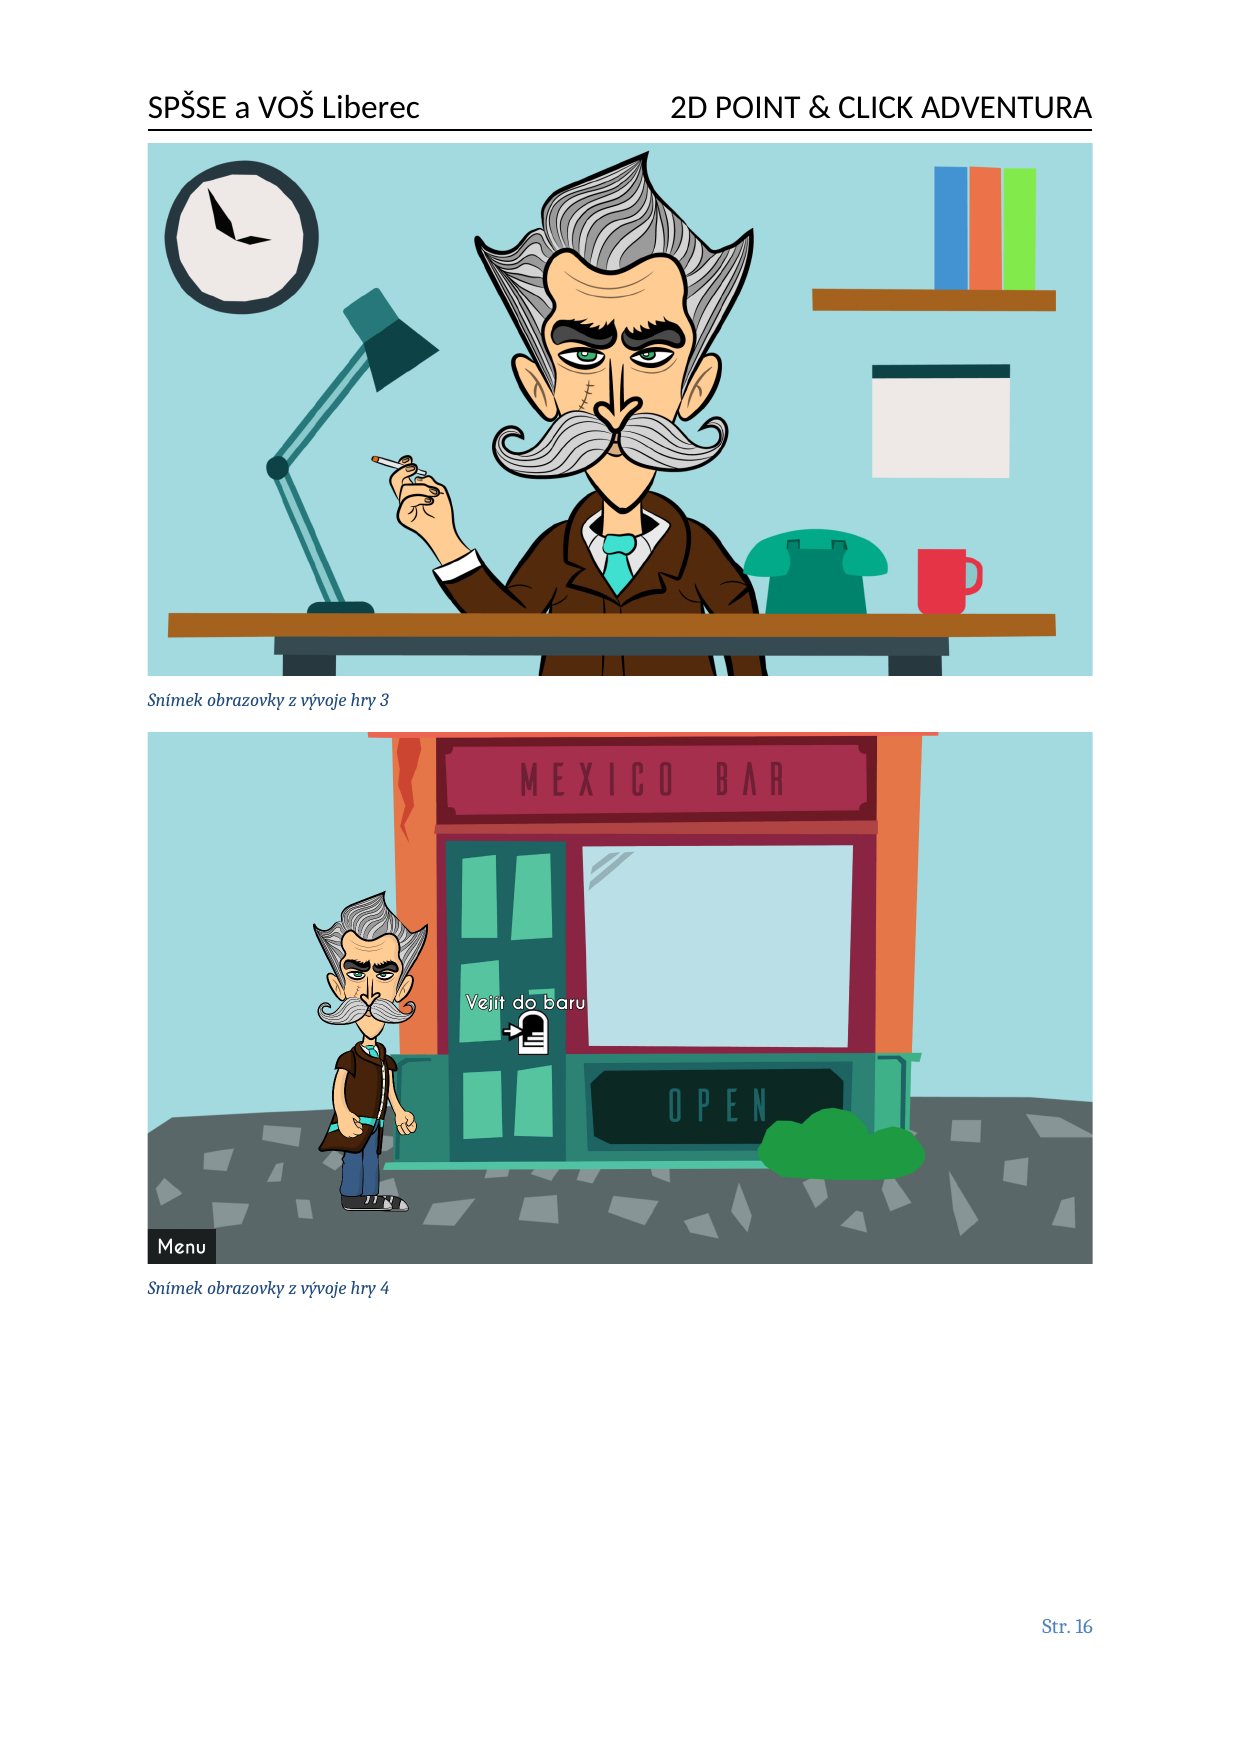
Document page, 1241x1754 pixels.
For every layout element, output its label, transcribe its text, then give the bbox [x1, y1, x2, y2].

picture [147, 732, 1093, 1264]
picture [147, 143, 1093, 676]
text Snímek obrazovky z vývoje hry 3 [148, 689, 1092, 711]
text Snímek obrazovky z vývoje hry 4 [148, 1278, 1092, 1299]
